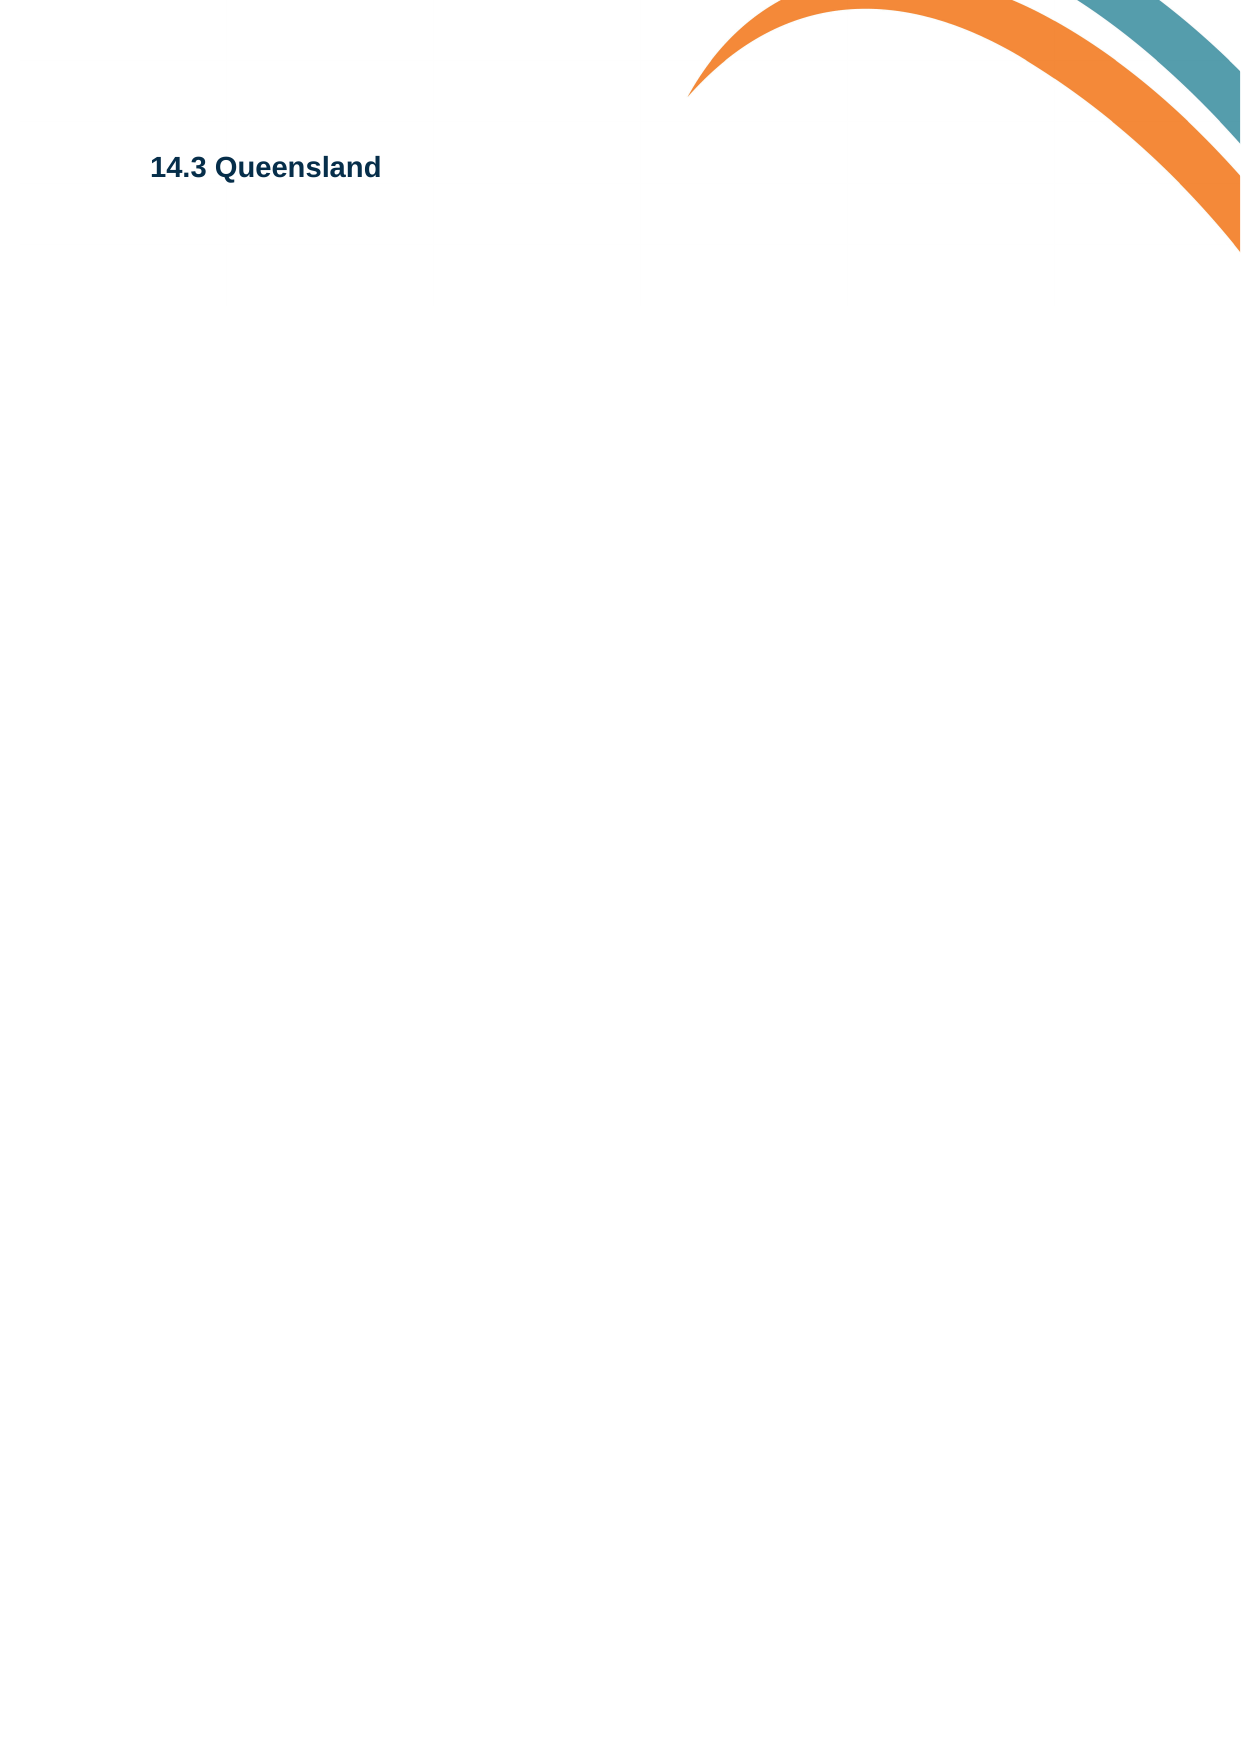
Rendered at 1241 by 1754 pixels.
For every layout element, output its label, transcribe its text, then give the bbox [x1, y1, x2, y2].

picture [19, 0, 1241, 306]
subtitle 14.3 Queensland [150, 150, 1090, 183]
